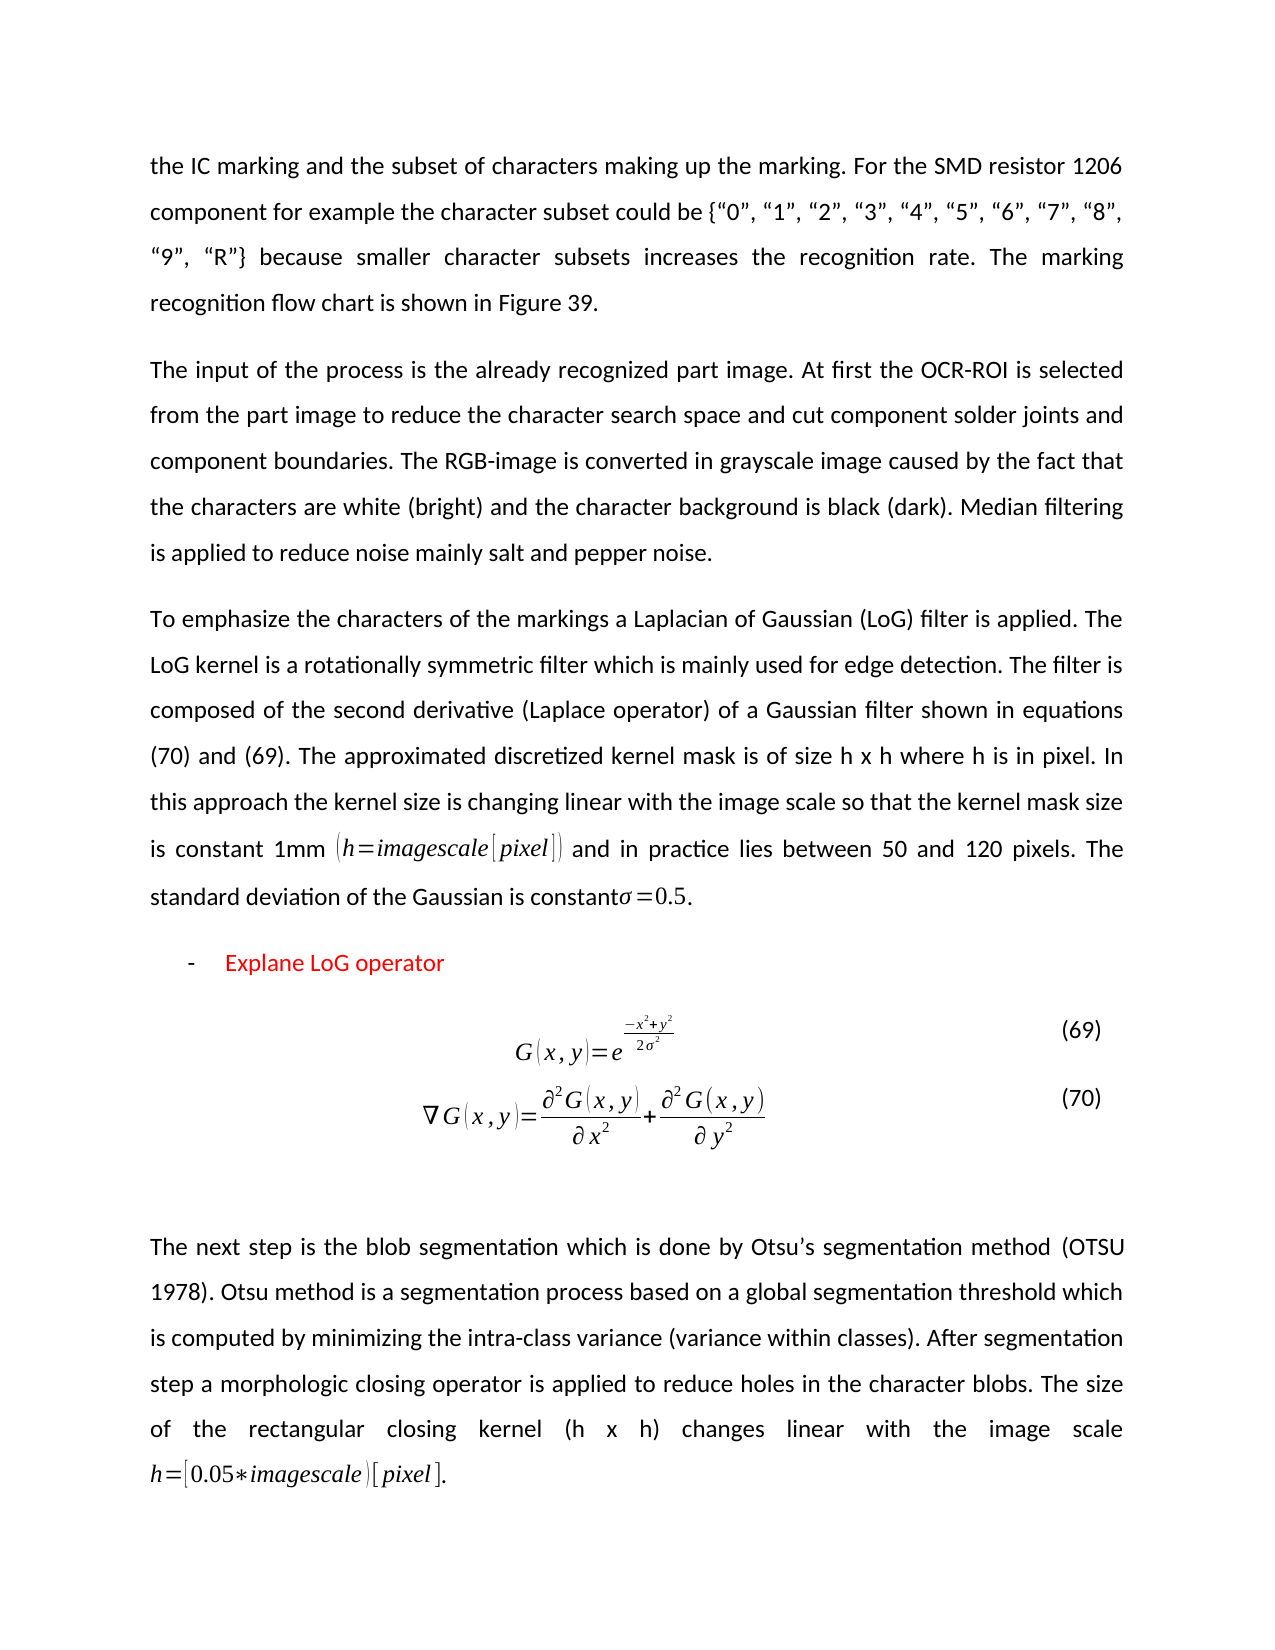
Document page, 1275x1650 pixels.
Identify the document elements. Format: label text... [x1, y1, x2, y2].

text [150, 150, 1125, 318]
text The input of the process is the already recognized part image. At first the OCR-ROI is selected from the part image to reduce the character search space and cut component solder joints and component boundaries. The RGB-image is converted in grayscale image caused by the fact that the characters are white (bright) and the character background is black (dark). Median filtering is applied to reduce noise mainly salt and pepper noise. [150, 354, 1125, 567]
table_header [139, 1014, 1050, 1082]
list Explane LoG operator [187, 947, 1125, 978]
table_cell [139, 1082, 1050, 1164]
text The next step is the blob segmentation which is done by Otsu’s segmentation method . Otsu method is a segmentation process based on a global segmentation threshold which is computed by minimizing the intra-class variance (variance within classes). After segmentation step a morphologic closing operator is applied to reduce holes in the character blobs. The size of the rectangular closing kernel (h x h) changes linear with the image scale . [150, 1231, 1125, 1490]
